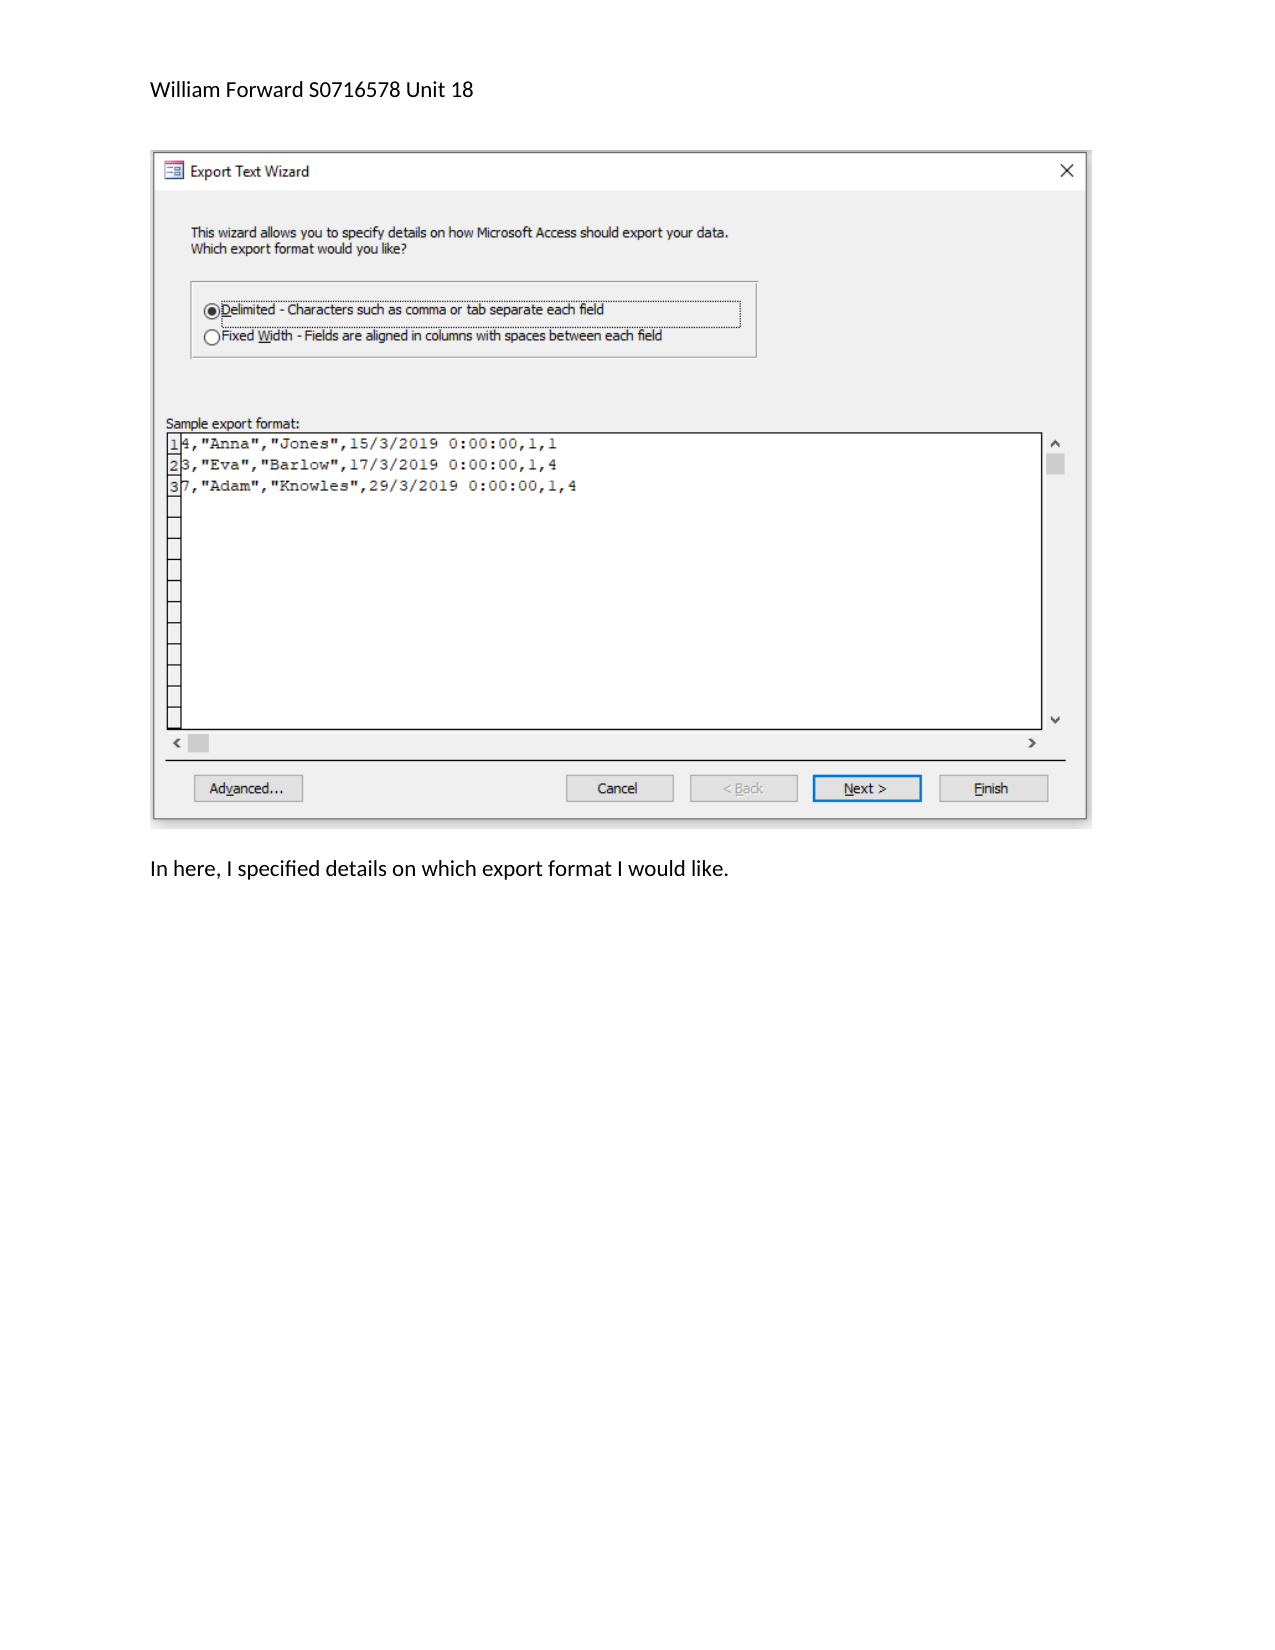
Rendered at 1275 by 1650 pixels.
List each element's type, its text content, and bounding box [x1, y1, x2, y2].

picture [150, 150, 1093, 829]
text In here, I specified details on which export format I would like. [150, 854, 1125, 882]
